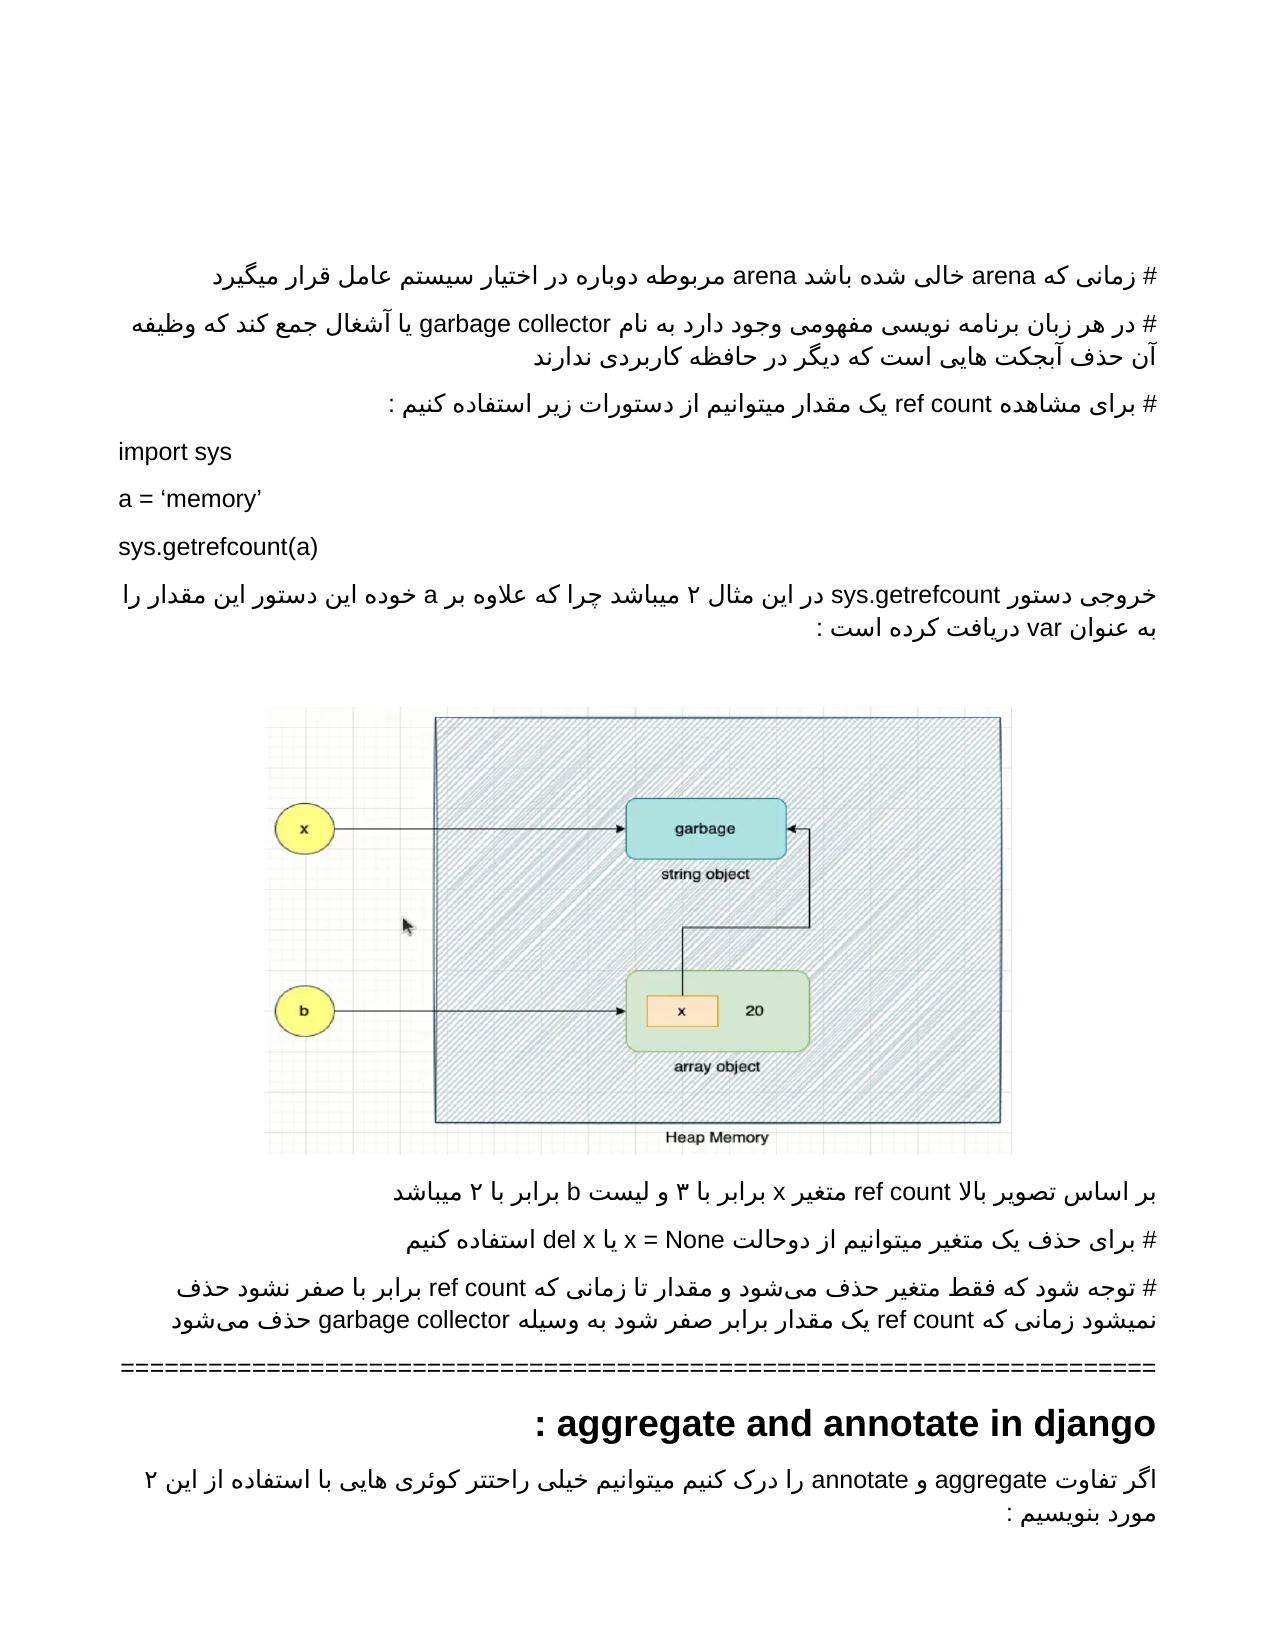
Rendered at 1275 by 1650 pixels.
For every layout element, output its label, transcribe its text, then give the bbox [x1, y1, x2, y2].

text aggregate and annotate in django : [118, 1401, 1157, 1444]
text sys.getrefcount(a) [118, 532, 1157, 561]
text # برای حذف یک متغیر میتوانیم از دوحالت x = None یا del x استفاده کنیم [118, 1225, 1157, 1254]
picture [263, 707, 1012, 1155]
text بر اساس تصویر بالا ref count متغیر x برابر با ۳ و لیست b برابر با ۲ میباشد [118, 803, 1157, 1206]
text ======================================================================= [118, 1353, 1157, 1382]
text # توجه شود که فقط متغیر حذف می‌شود و مقدار تا زمانی که ref count برابر با صفر نشود حذف نمیشود زمانی که ref count یک مقدار برابر صفر شود به وسیله garbage collector حذف می‌شود [118, 1272, 1157, 1334]
text a = ‘memory’ [118, 484, 1157, 513]
text import sys [118, 437, 1157, 466]
text اگر تفاوت aggregate و annotate را درک کنیم میتوانیم خیلی راحتتر کوئری هایی با استفاده از این ۲ مورد بنویسیم : [118, 1465, 1157, 1527]
text # زمانی که arena خالی شده باشد arena مربوطه دوباره در اختیار سیستم عامل قرار میگیرد [118, 261, 1157, 290]
text خروجی دستور sys.getrefcount در این مثال ۲ میباشد چرا که علاوه بر a خوده این دستور این مقدار را به عنوان var دریافت کرده است : [118, 579, 1157, 641]
text # برای مشاهده ref count یک مقدار میتوانیم از دستورات زیر استفاده کنیم : [118, 389, 1157, 418]
text # در هر زبان برنامه نویسی مفهومی وجود دارد به نام garbage collector یا آشغال جمع کند که وظیفه آن حذف آبجکت هایی است که دیگر در حافظه کاربردی ندارند [118, 308, 1157, 370]
